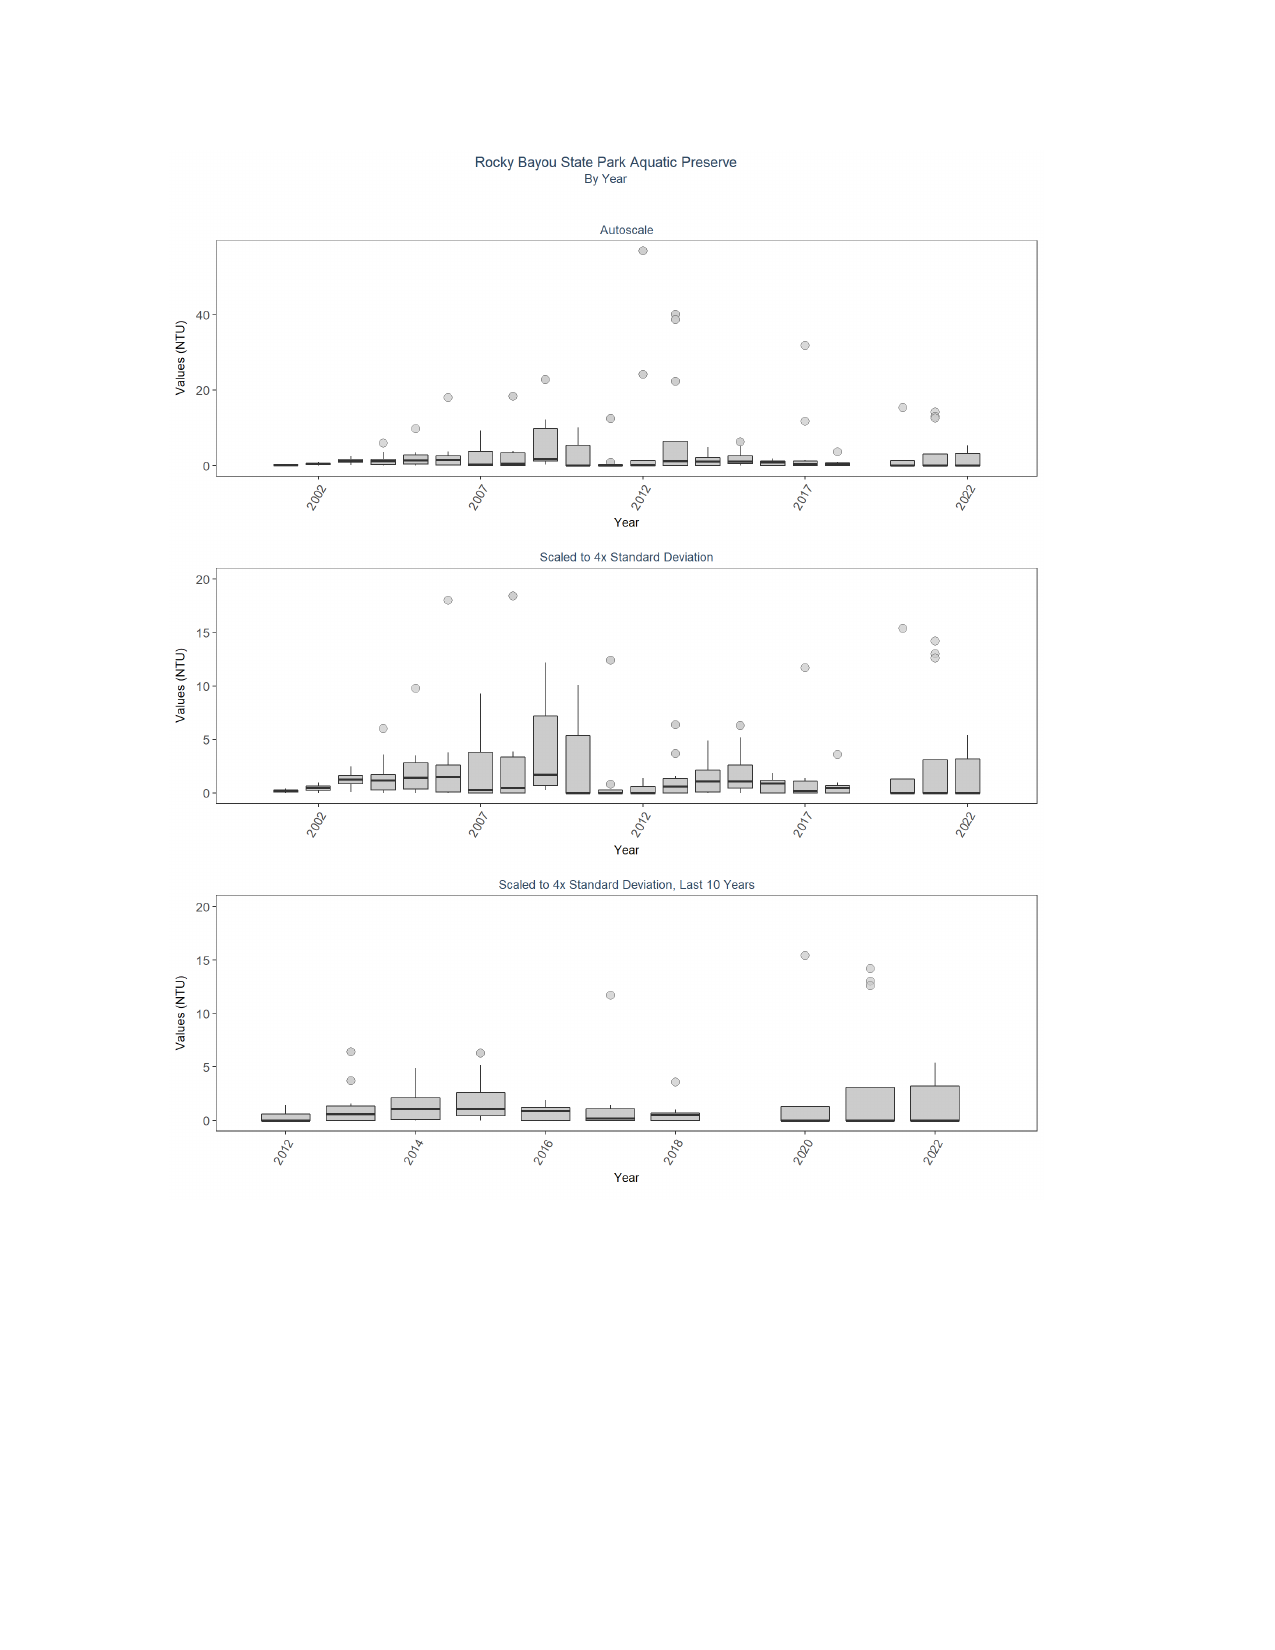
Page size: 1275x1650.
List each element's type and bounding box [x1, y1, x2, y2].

picture [168, 150, 1044, 1200]
